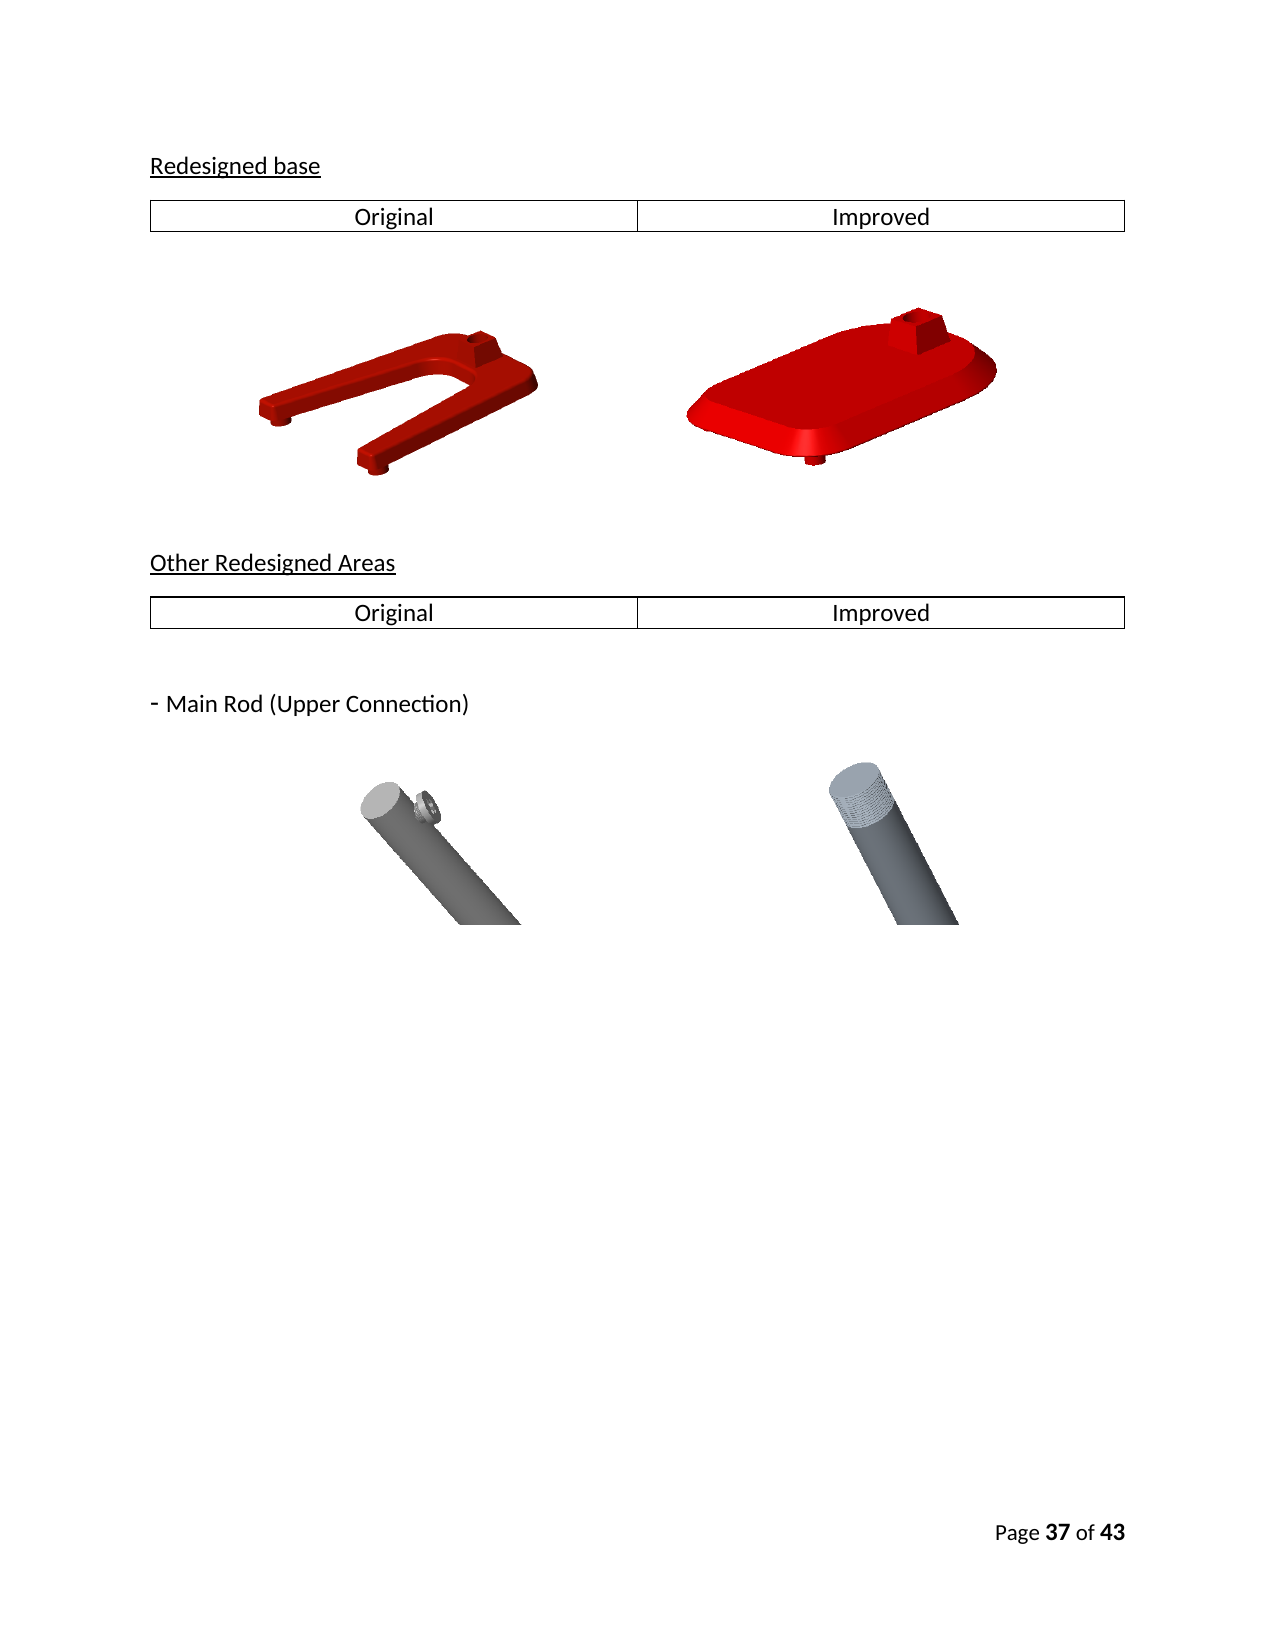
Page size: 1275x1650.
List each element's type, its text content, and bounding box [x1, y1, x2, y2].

table_header Improved [638, 201, 1124, 231]
text Other Redesigned Areas [150, 547, 1125, 577]
table_header Original [151, 201, 637, 231]
picture [661, 281, 1021, 479]
picture [791, 739, 998, 925]
picture [254, 288, 549, 479]
picture [277, 755, 538, 925]
table_header Original [151, 598, 637, 628]
text Redesigned base [150, 150, 1125, 181]
table_header Improved [638, 598, 1124, 628]
text - Main Rod (Upper Connection) [150, 684, 1125, 720]
